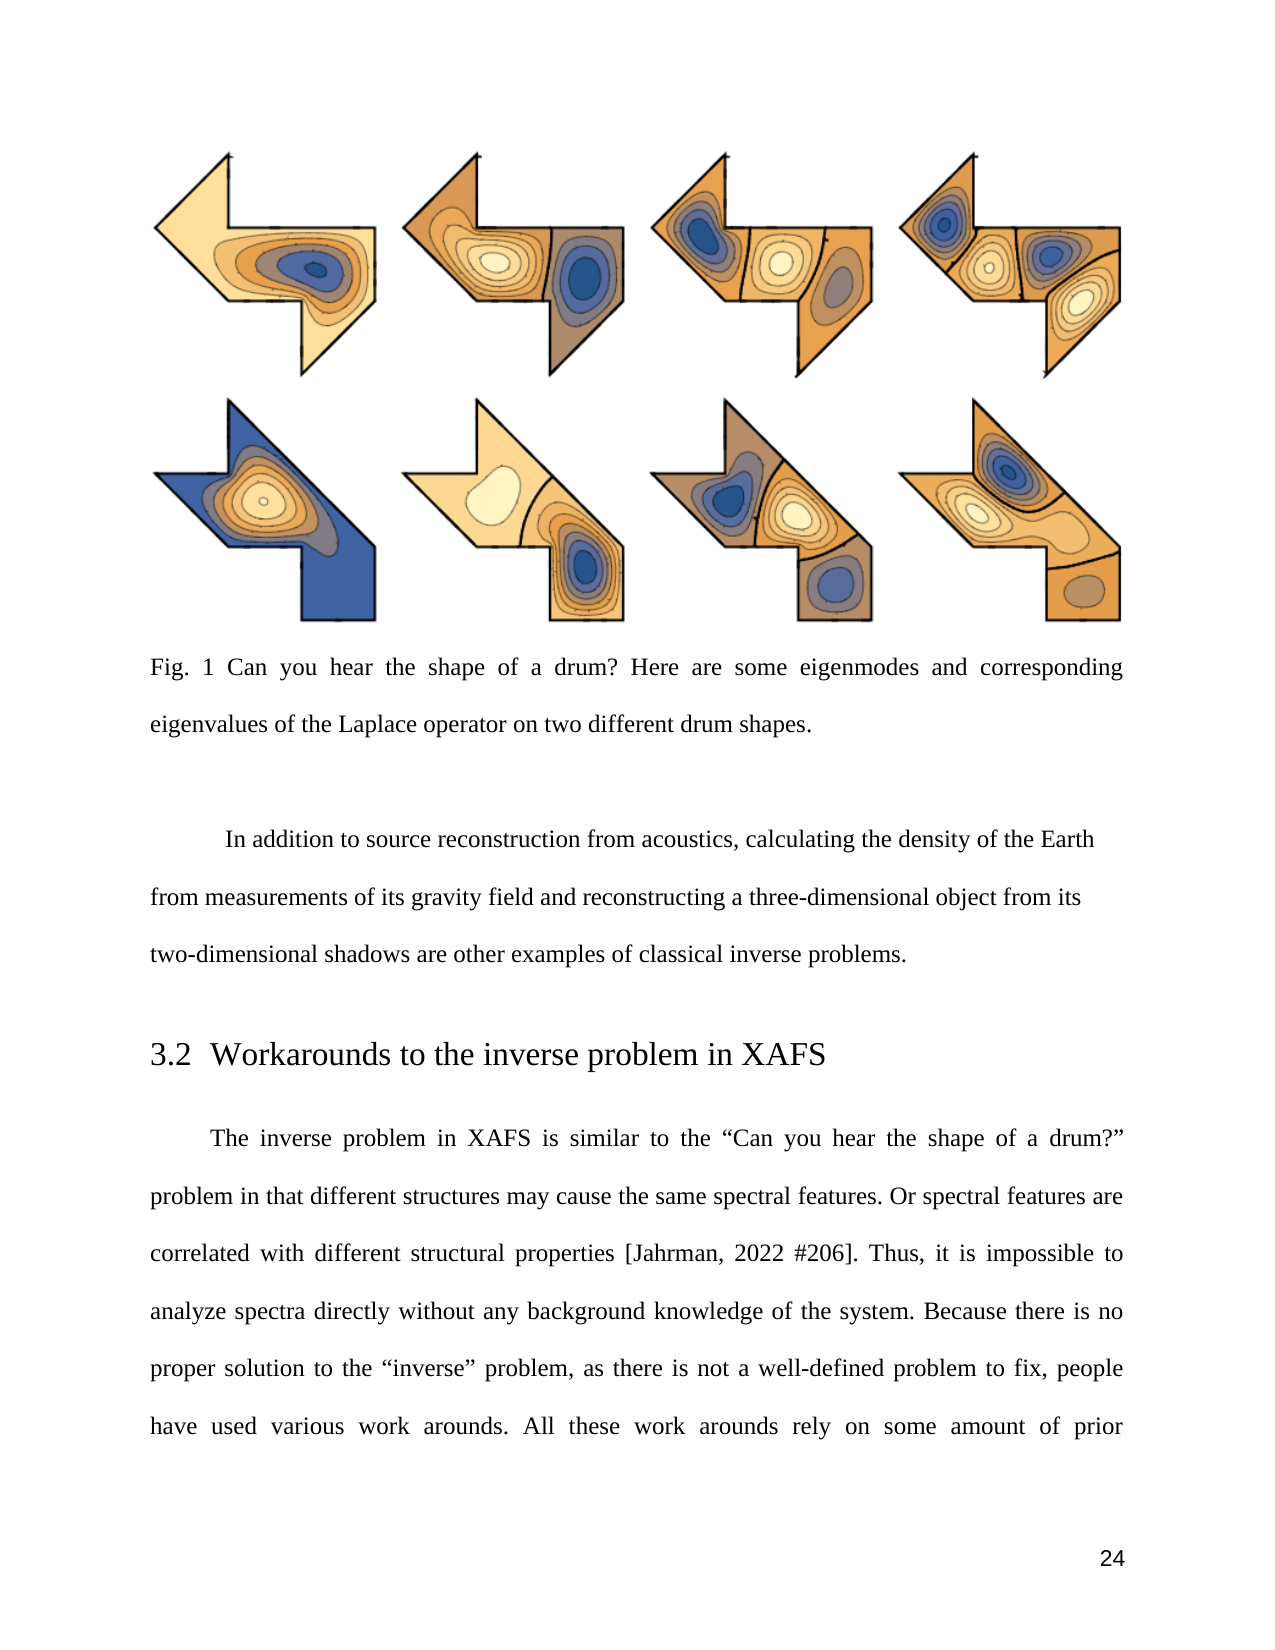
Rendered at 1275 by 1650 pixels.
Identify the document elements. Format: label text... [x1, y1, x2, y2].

picture [150, 150, 1125, 626]
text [150, 1123, 1125, 1440]
text In addition to source reconstruction from acoustics, calculating the density of the Earth from measurements of its gravity field and reconstructing a three-dimensional object from its two-dimensional shadows are other examples of classical inverse problems. [150, 824, 1125, 968]
list Workarounds to the inverse problem in XAFS [150, 1034, 1125, 1073]
text Fig. 1 Can you hear the shape of a drum? Here are some eigenmodes and corresponding eigenvalues of the Laplace operator on two different drum shapes. [150, 652, 1125, 738]
